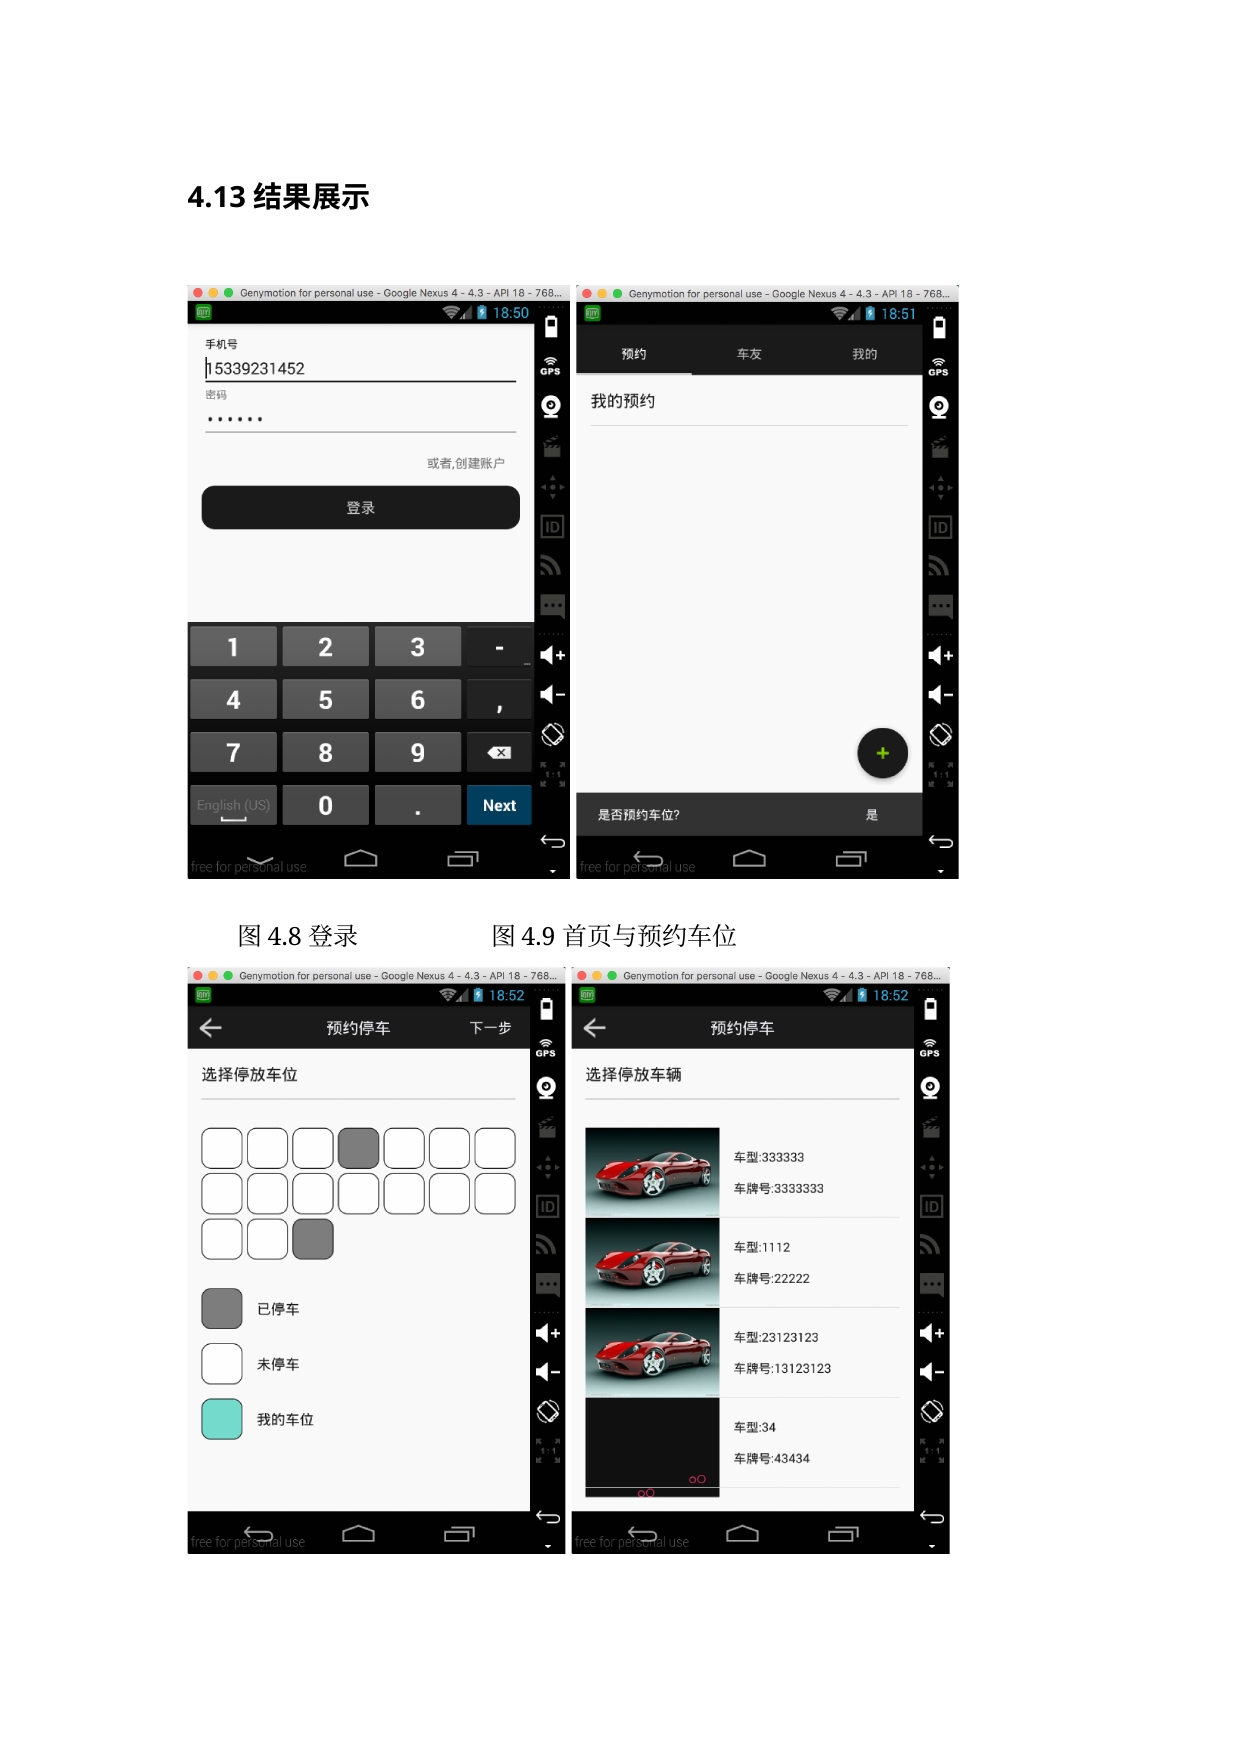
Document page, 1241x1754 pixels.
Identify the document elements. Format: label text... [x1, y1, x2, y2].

picture [576, 285, 959, 879]
subtitle 4.13 结果展示 [187, 162, 1053, 227]
picture [187, 285, 570, 879]
text 图4.8 登录 图4.9 首页与预约车位 [187, 902, 1053, 967]
picture [187, 967, 566, 1554]
picture [571, 967, 950, 1554]
